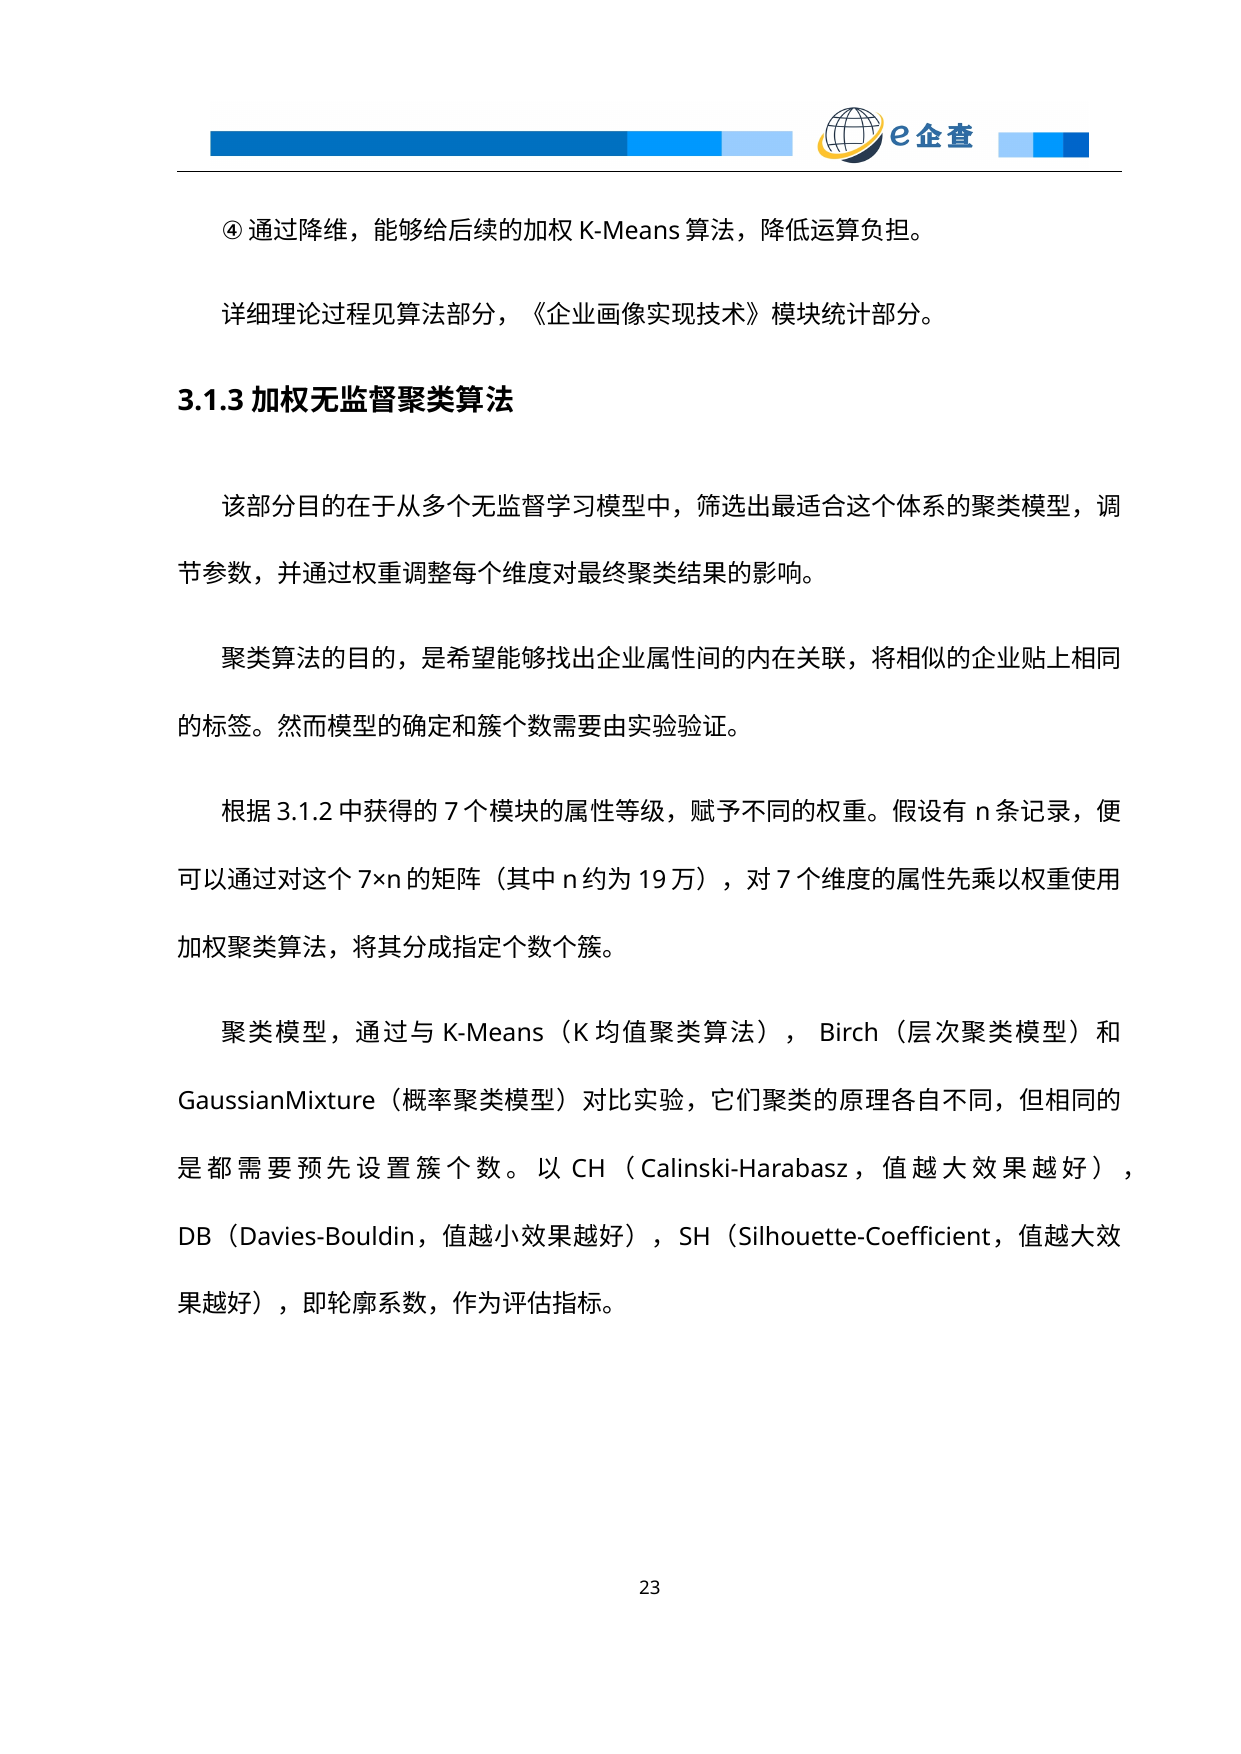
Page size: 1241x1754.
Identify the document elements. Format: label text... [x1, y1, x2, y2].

text ④通过降维，能够给后续的加权K-Means算法，降低运算负担。 [177, 194, 1122, 262]
picture [210, 101, 1089, 169]
text 聚类算法的目的，是希望能够找出企业属性间的内在关联，将相似的企业贴上相同的标签。然而模型的确定和簇个数需要由实验验证。 [177, 623, 1122, 759]
text 聚类模型，通过与K-Means（K均值聚类算法）， Birch（层次聚类模型）和GaussianMixture（概率聚类模型）对比实验，它们聚类的原理各自不同，但相同的是都需要预先设置簇个数。以CH（Calinski-Harabasz，值越大效果越好），DB（Davies-Bouldin，值越小效果越好），SH（Silhouette-Coefficient，值越大效果越好），即轮廓系数，作为评估指标。 [177, 996, 1122, 1336]
text 根据3.1.2中获得的7个模块的属性等级，赋予不同的权重。假设有n条记录，便可以通过对这个7×n的矩阵（其中n约为19万），对7个维度的属性先乘以权重使用加权聚类算法，将其分成指定个数个簇。 [177, 776, 1122, 979]
subtitle 3.1.3 加权无监督聚类算法 [177, 364, 1122, 432]
text 详细理论过程见算法部分，《企业画像实现技术》模块统计部分。 [177, 279, 1122, 347]
text 该部分目的在于从多个无监督学习模型中，筛选出最适合这个体系的聚类模型，调节参数，并通过权重调整每个维度对最终聚类结果的影响。 [177, 470, 1122, 606]
